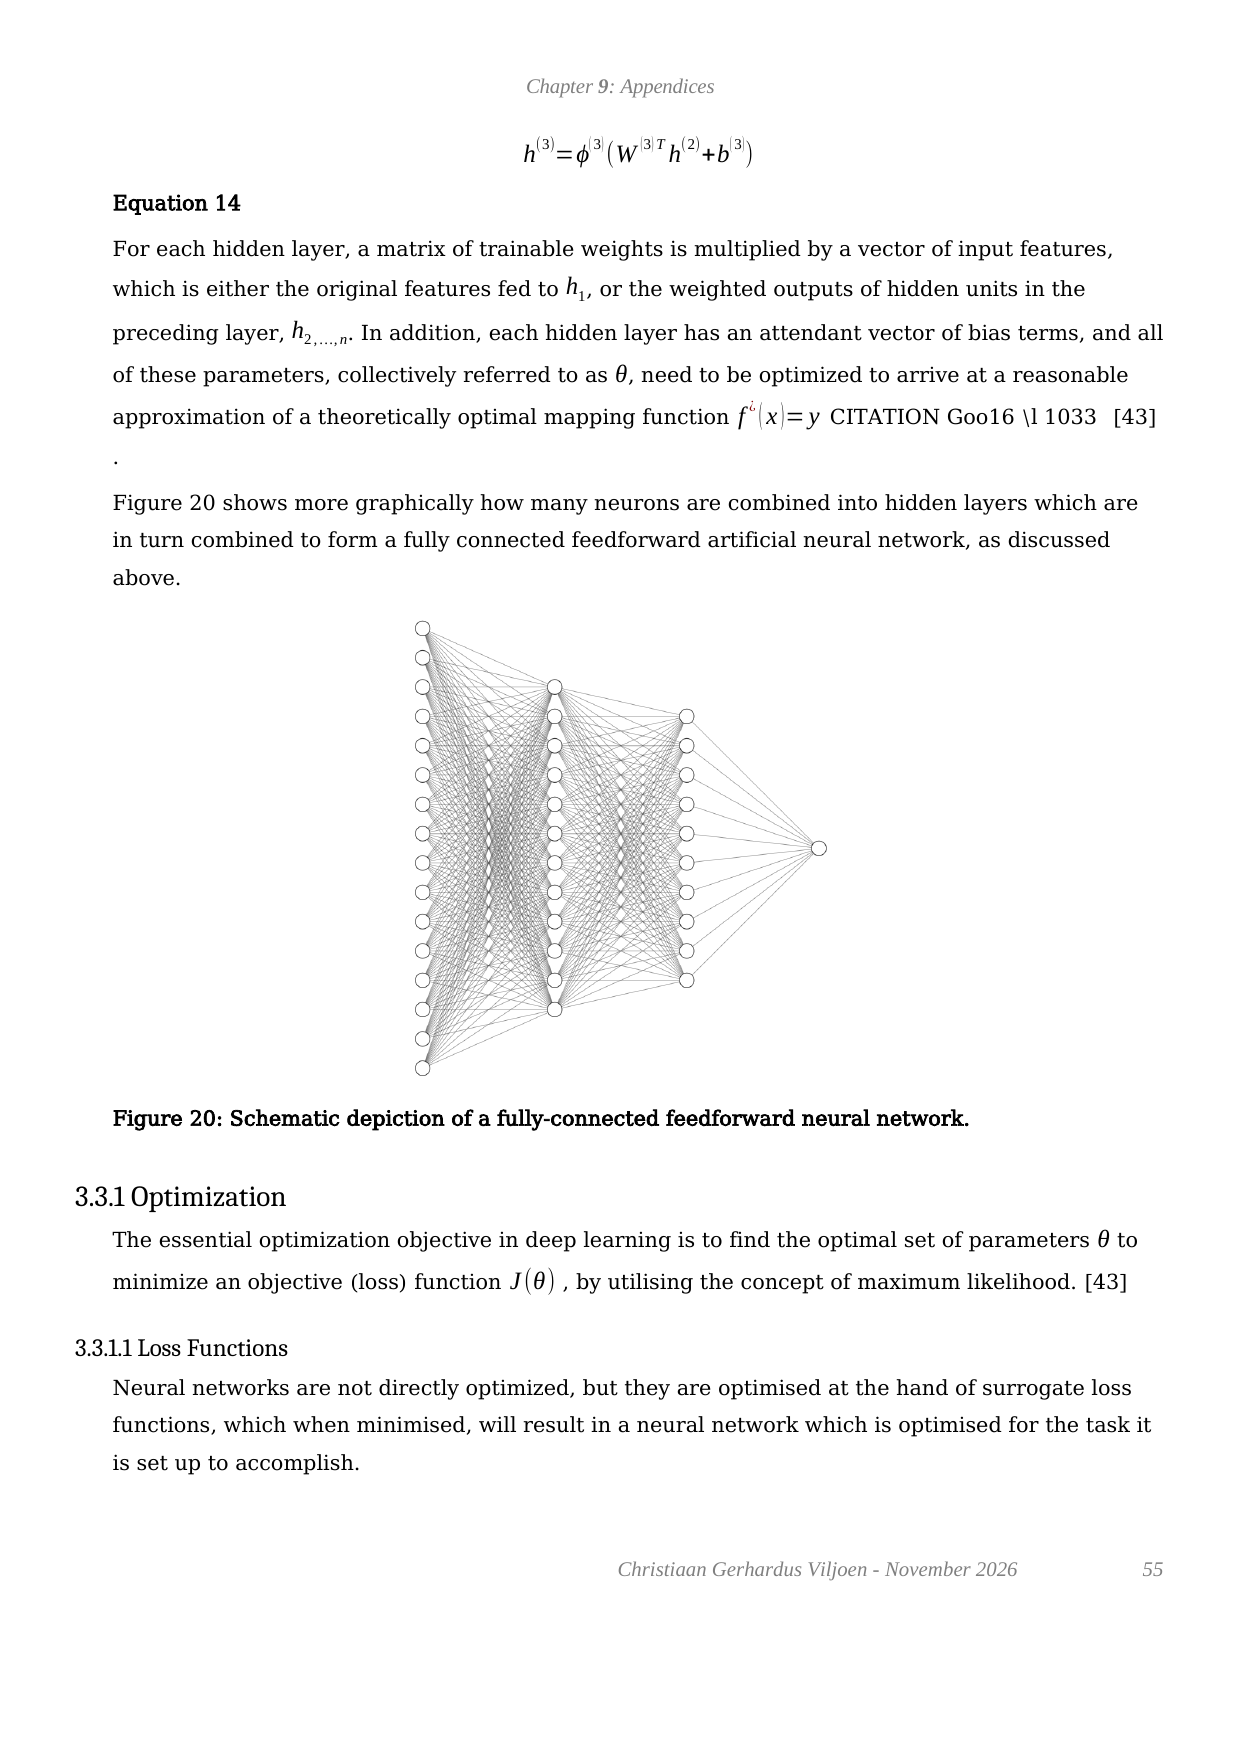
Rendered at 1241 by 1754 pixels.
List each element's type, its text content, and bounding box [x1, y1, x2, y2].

picture [385, 610, 893, 1084]
text Neural networks are not directly optimized, but they are optimised at the hand of surrogate loss functions, which when minimised, will result in a neural network which is optimised for the task it is set up to accomplish. [112, 1375, 1165, 1475]
text Figure 20 shows more graphically how many neurons are combined into hidden layers which are in turn combined to form a fully connected feedforward artificial neural network, as discussed above. [112, 490, 1165, 590]
text For each hidden layer, a matrix of trainable weights is multiplied by a vector of input features, which is either the original features fed to , or the weighted outputs of hidden units in the preceding layer, . In addition, each hidden layer has an attendant vector of bias terms, and all of these parameters, collectively referred to as , need to be optimized to arrive at a reasonable approximation of a theoretically optimal mapping function . [112, 235, 1165, 469]
text The essential optimization objective in deep learning is to find the optimal set of parameters to minimize an objective (loss) function , by utilising the concept of maximum likelihood. [112, 1226, 1165, 1296]
subtitle Loss Functions [75, 1333, 1165, 1362]
text Figure 20: Schematic depiction of a fully-connected feedforward neural network. [112, 1105, 1165, 1130]
text Equation 14 [112, 189, 1165, 214]
subtitle Optimization [75, 1180, 1165, 1213]
